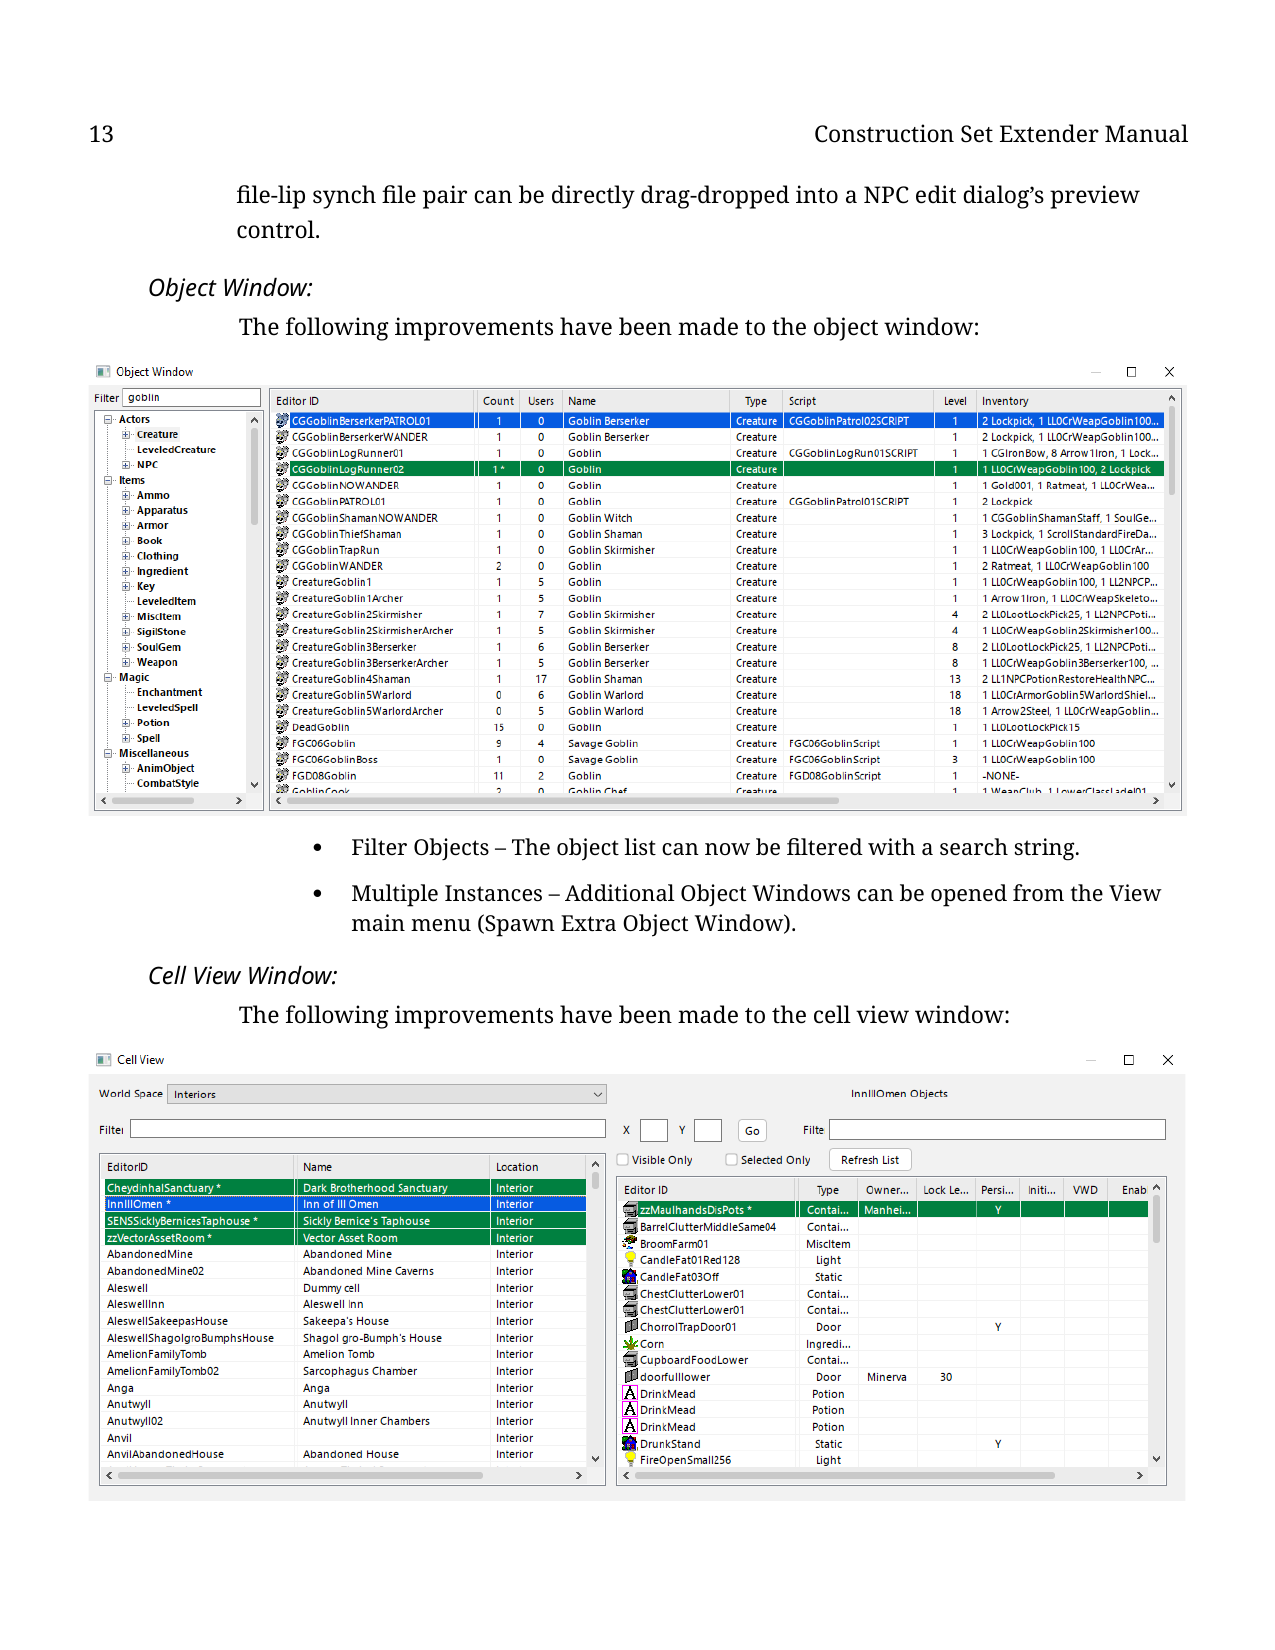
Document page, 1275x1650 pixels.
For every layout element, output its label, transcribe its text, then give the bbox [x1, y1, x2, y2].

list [236, 178, 1186, 246]
list Filter Objects – The object list can now be filtered with a search string. [313, 832, 1186, 861]
picture [88, 358, 1187, 816]
picture [88, 1046, 1186, 1501]
list The following improvements have been made to the cell view window: [88, 998, 1186, 1030]
list The following improvements have been made to the object window: [88, 311, 1186, 342]
subtitle Cell View Window: [148, 958, 1186, 991]
list Multiple Instances – Additional Object Windows can be opened from the View main menu (Spawn Extra Object Window). [313, 878, 1186, 938]
subtitle Object Window: [148, 271, 1186, 304]
